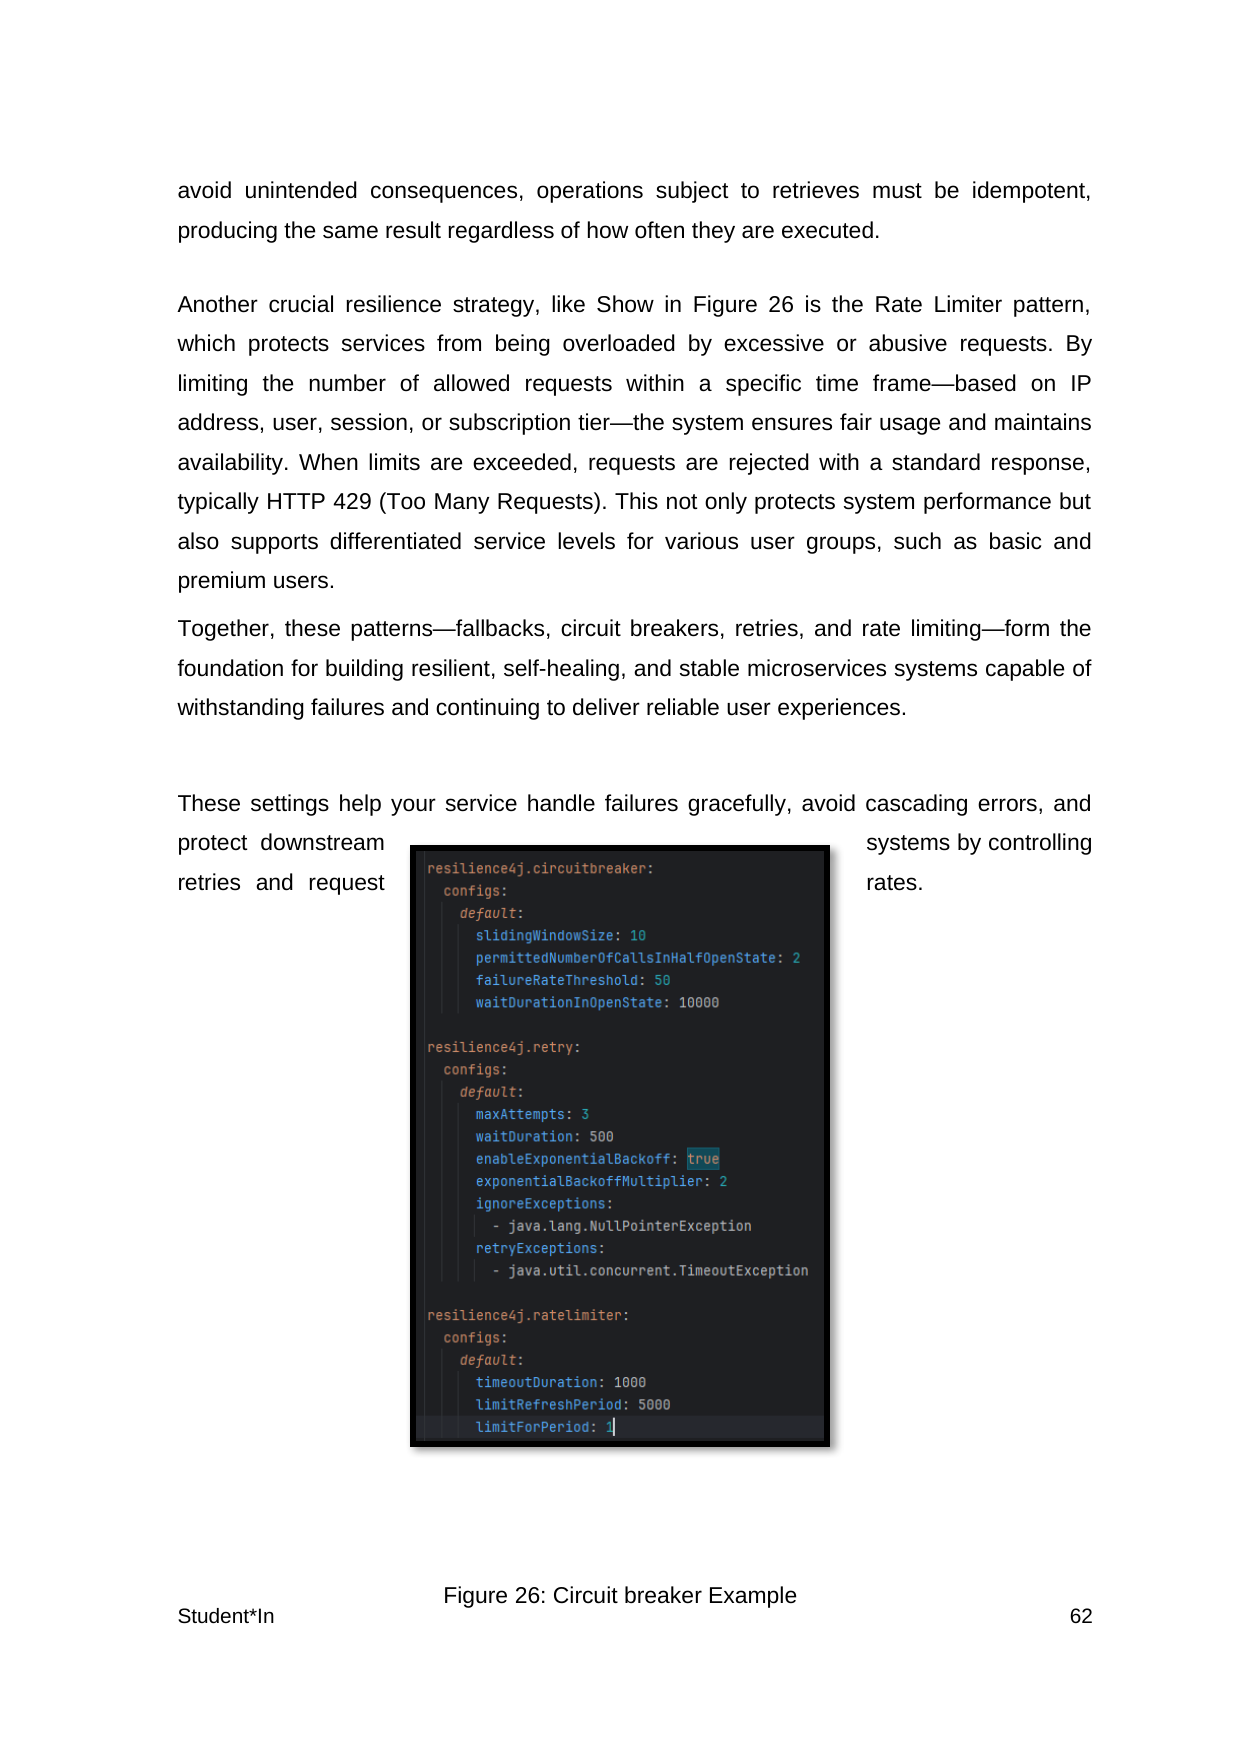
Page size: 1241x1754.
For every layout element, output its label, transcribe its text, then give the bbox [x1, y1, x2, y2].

picture [416, 851, 824, 1441]
text These settings help your service handle failures gracefully, avoid cascading errors, and protect downstream systems by controlling retries and request rates. [177, 789, 1092, 895]
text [177, 177, 1092, 243]
text Together, these patterns—fallbacks, circuit breakers, retries, and rate limiting—form the foundation for building resilient, self-healing, and stable microservices systems capable of withstanding failures and continuing to deliver reliable user experiences. [177, 615, 1092, 720]
text Another crucial resilience strategy, like Show in Figure 26 is the Rate Limiter pattern, which protects services from being overloaded by excessive or abusive requests. By limiting the number of allowed requests within a specific time frame—based on IP address, user, session, or subscription tier—the system ensures fair usage and maintains availability. When limits are exceeded, requests are rejected with a standard response, typically HTTP 429 (Too Many Requests). This not only protects system performance but also supports differentiated service levels for various user groups, such as basic and premium users. [177, 291, 1092, 593]
